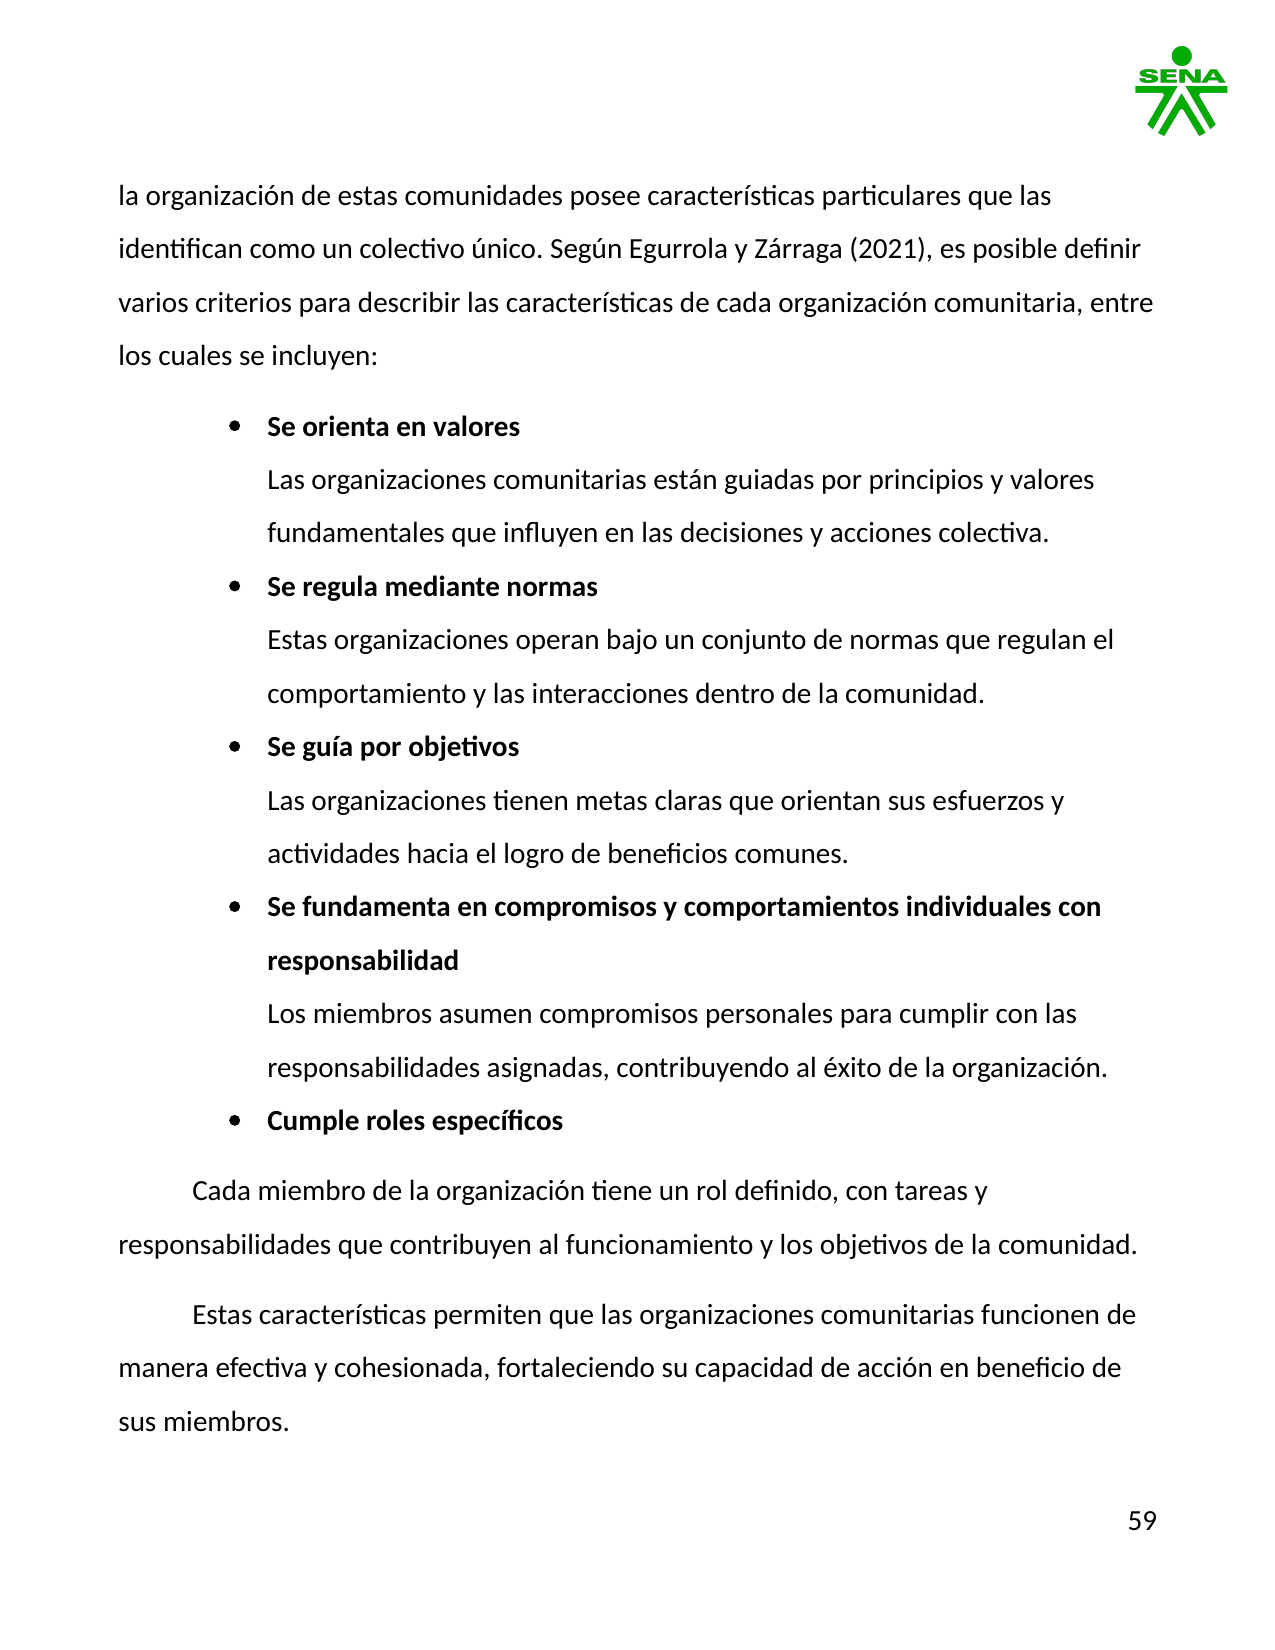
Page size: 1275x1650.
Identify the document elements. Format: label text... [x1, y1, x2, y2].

list Se fundamenta en compromisos y comportamientos individuales con responsabilidad [229, 888, 1157, 978]
list Los miembros asumen compromisos personales para cumplir con las responsabilidades asignadas, contribuyendo al éxito de la organización. [267, 995, 1157, 1084]
picture [1135, 46, 1228, 136]
list Estas organizaciones operan bajo un conjunto de normas que regulan el comportamiento y las interacciones dentro de la comunidad. [267, 621, 1157, 710]
list Se guía por objetivos [229, 728, 1157, 764]
text Estas características permiten que las organizaciones comunitarias funcionen de manera efectiva y cohesionada, fortaleciendo su capacidad de acción en beneficio de sus miembros. [118, 1296, 1157, 1438]
list Las organizaciones tienen metas claras que orientan sus esfuerzos y actividades hacia el logro de beneficios comunes. [267, 782, 1157, 871]
list Se orienta en valores [229, 408, 1157, 443]
list Las organizaciones comunitarias están guiadas por principios y valores fundamentales que influyen en las decisiones y acciones colectiva. [267, 461, 1157, 550]
list Cumple roles específicos [229, 1102, 1157, 1138]
text Cada miembro de la organización tiene un rol definido, con tareas y responsabilidades que contribuyen al funcionamiento y los objetivos de la comunidad. [118, 1172, 1157, 1261]
list Se regula mediante normas [229, 568, 1157, 603]
